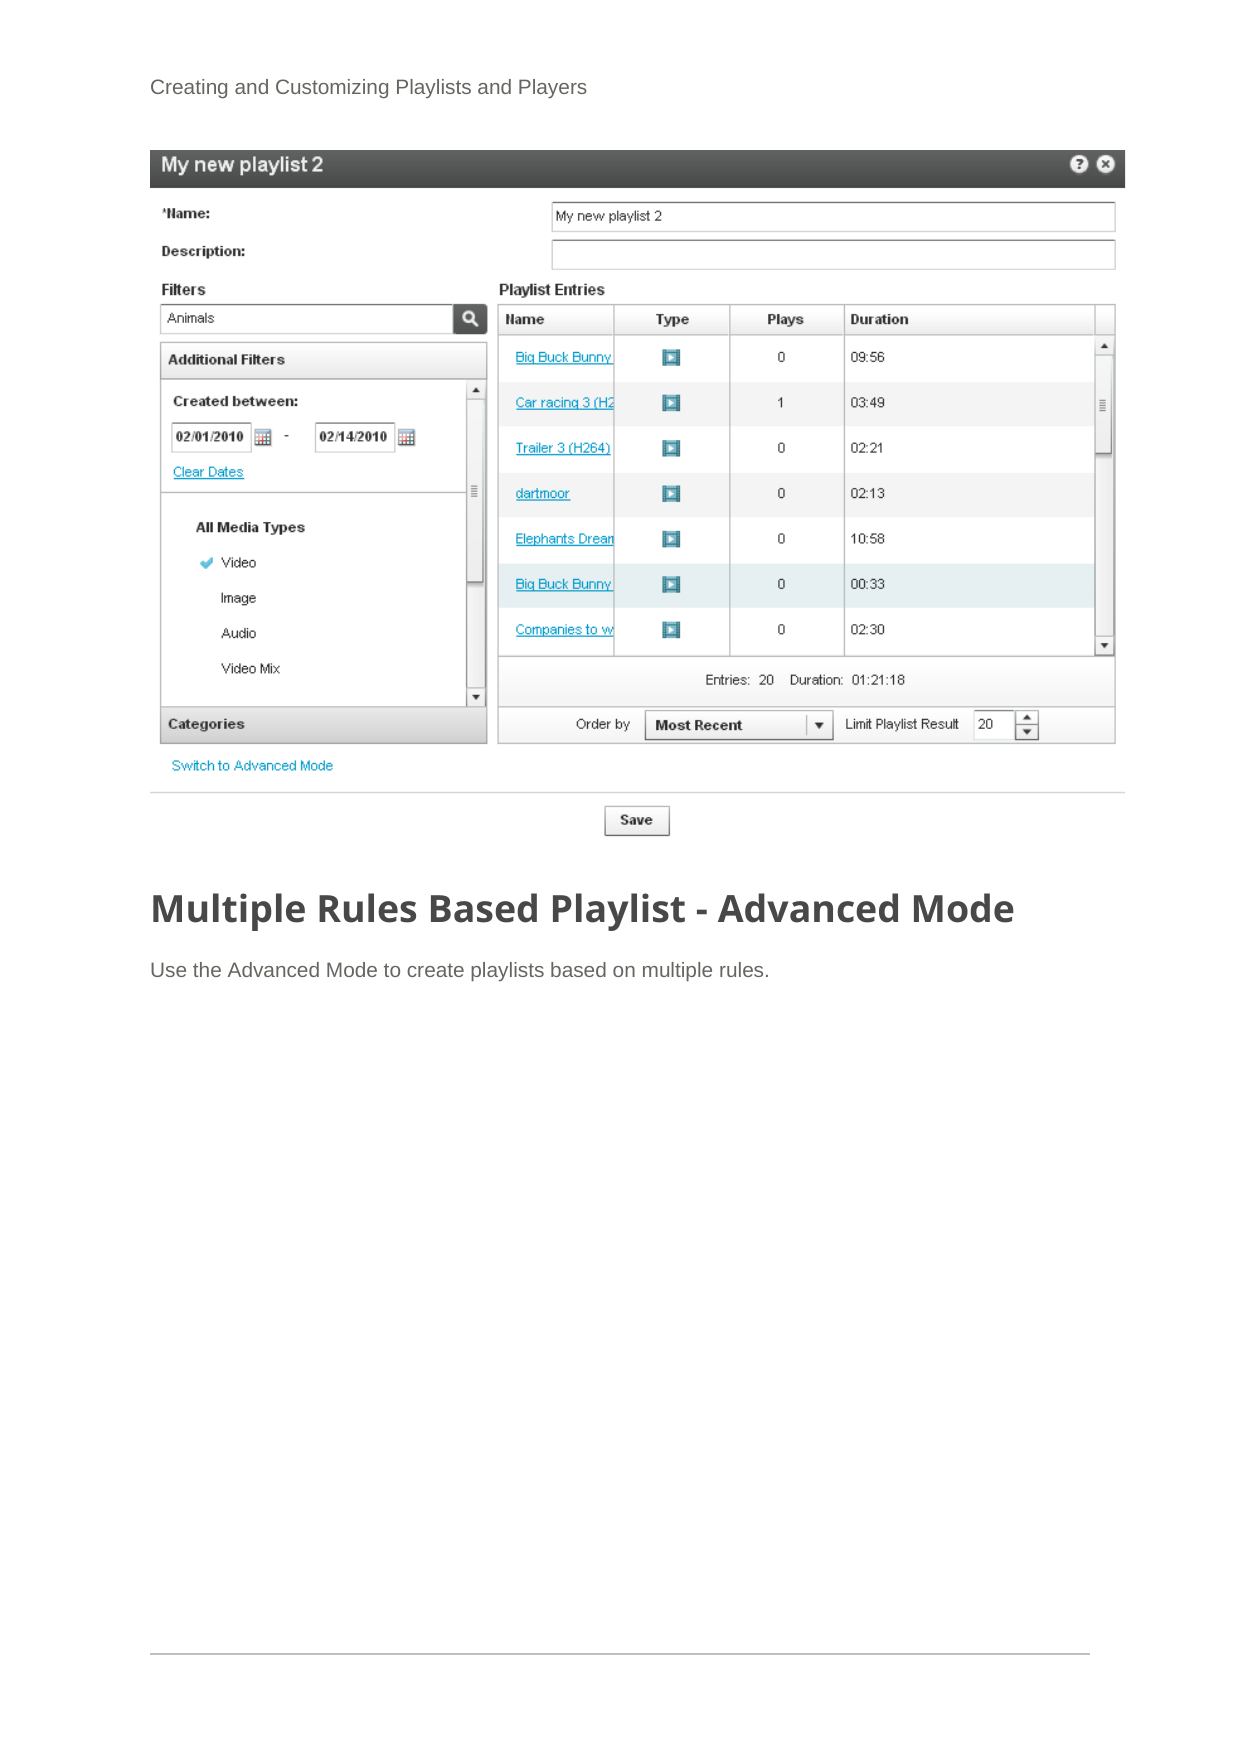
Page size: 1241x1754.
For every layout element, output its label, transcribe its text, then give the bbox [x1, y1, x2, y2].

picture [150, 150, 1125, 845]
subtitle Multiple Rules Based Playlist - Advanced Mode [150, 882, 1090, 933]
text Use the Advanced Mode to create playlists based on multiple rules. [150, 958, 1090, 982]
